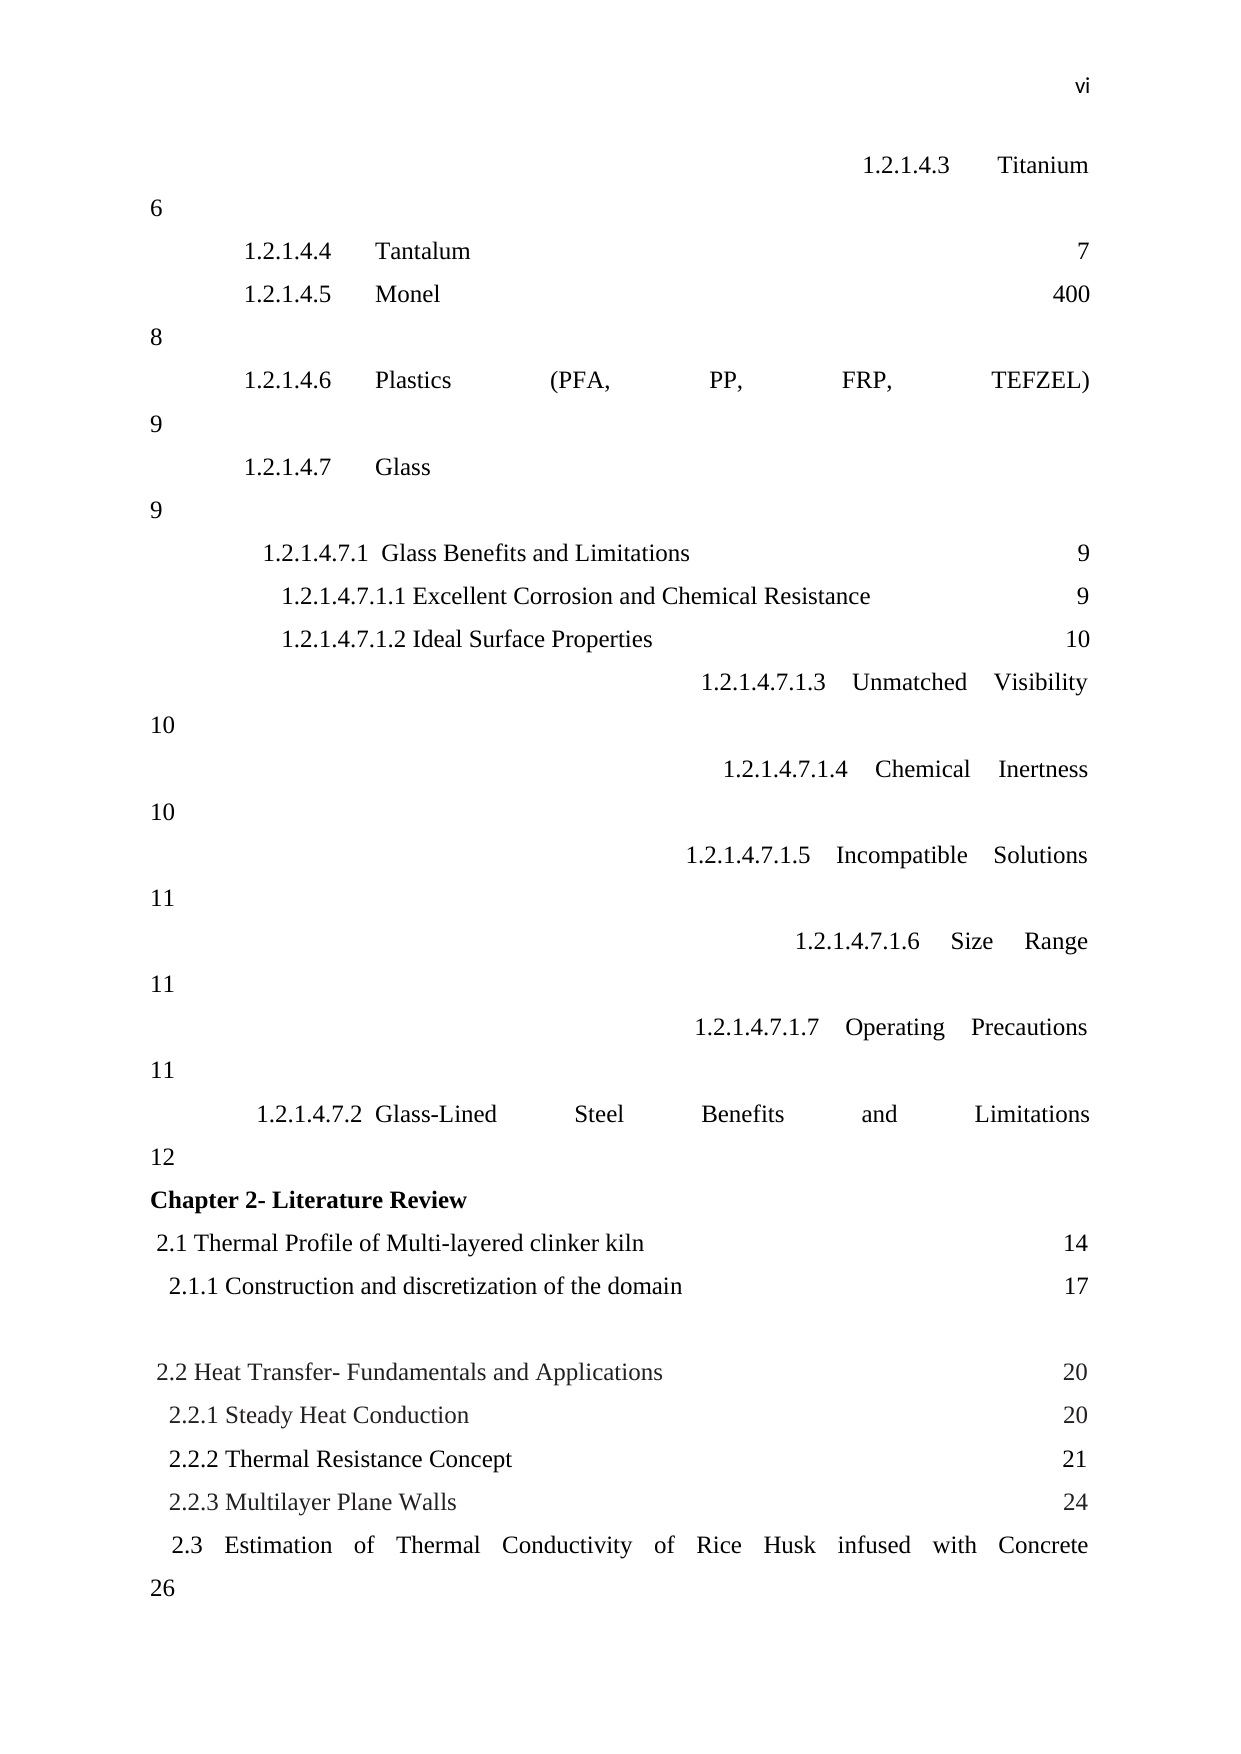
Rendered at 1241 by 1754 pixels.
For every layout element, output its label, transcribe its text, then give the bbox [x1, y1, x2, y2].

text 1.2.1.4.7.1.6 Size Range 11 [150, 926, 1090, 998]
text 2.2.3 Multilayer Plane Walls 24 [150, 1487, 1090, 1516]
text 1.2.1.4.6 Plastics (PFA, PP, FRP, TEFZEL) 9 [150, 366, 1090, 437]
text 2.2 Heat Transfer- Fundamentals and Applications 20 [150, 1357, 1090, 1386]
text 2.1.1 Construction and discretization of the domain 17 [150, 1271, 1090, 1300]
text 2.2.2 Thermal Resistance Concept 21 [150, 1444, 1090, 1472]
text Chapter 2- Literature Review [150, 1185, 1090, 1214]
text 1.2.1.4.7.1.7 Operating Precautions 11 [150, 1012, 1090, 1084]
text 1.2.1.4.7 Glass 9 [150, 452, 1090, 524]
text 1.2.1.4.7.1.1 Excellent Corrosion and Chemical Resistance 9 [150, 581, 1090, 610]
text 1.2.1.4.4 Tantalum 7 [150, 236, 1090, 265]
text 1.2.1.4.5 Monel 400 8 [150, 279, 1090, 351]
text 2.1 Thermal Profile of Multi-layered clinker kiln 14 [150, 1228, 1090, 1257]
text 1.2.1.4.3 Titanium 6 [150, 150, 1090, 222]
text 1.2.1.4.7.1.3 Unmatched Visibility 10 [150, 667, 1090, 739]
text 2.2.1 Steady Heat Conduction 20 [150, 1401, 1090, 1429]
text 1.2.1.4.7.1.2 Ideal Surface Properties 10 [150, 624, 1090, 653]
text 2.3 Estimation of Thermal Conductivity of Rice Husk infused with Concrete 26 [150, 1530, 1090, 1602]
text 1.2.1.4.7.1.4 Chemical Inertness 10 [150, 754, 1090, 826]
text 1.2.1.4.7.1 Glass Benefits and Limitations 9 [150, 538, 1090, 567]
text 1.2.1.4.7.1.5 Incompatible Solutions 11 [150, 840, 1090, 912]
text 1.2.1.4.7.2 Glass-Lined Steel Benefits and Limitations 12 [150, 1099, 1090, 1171]
